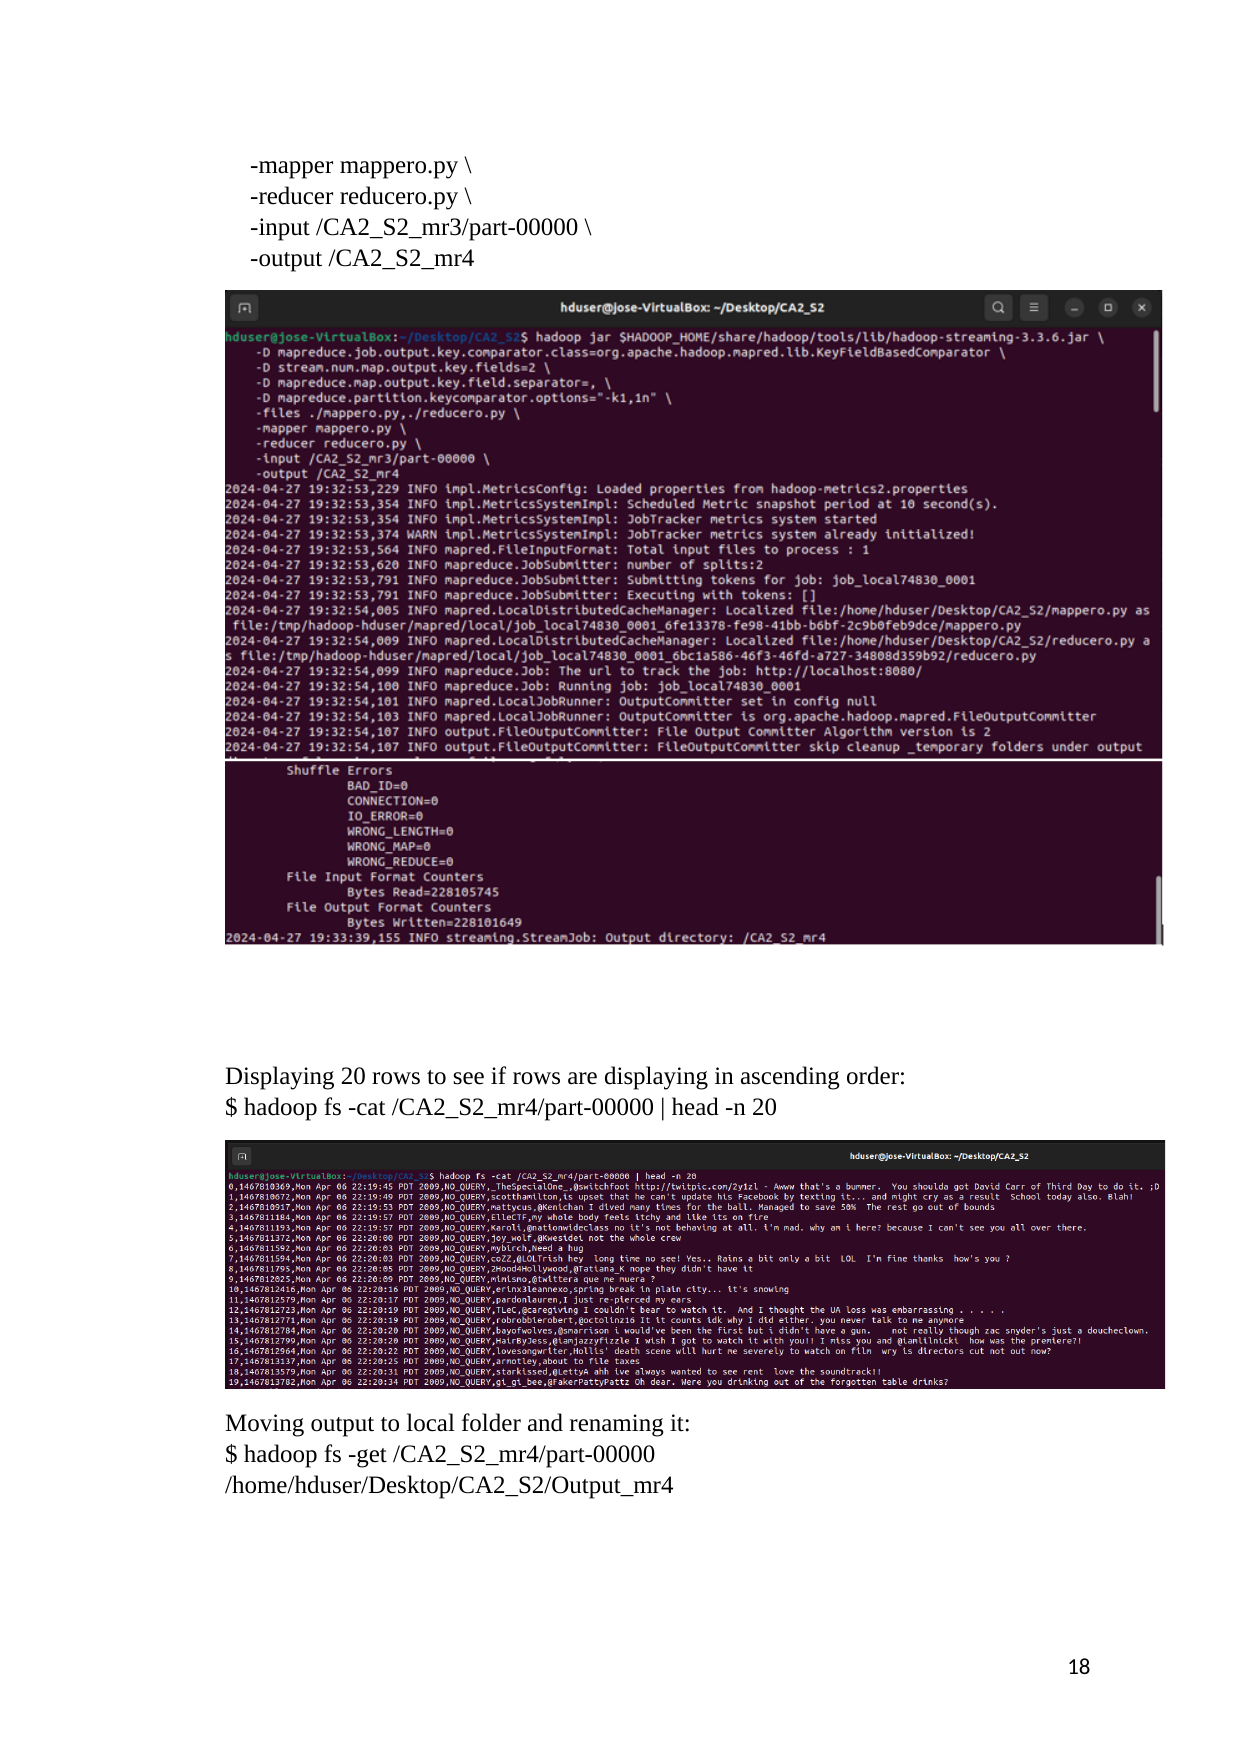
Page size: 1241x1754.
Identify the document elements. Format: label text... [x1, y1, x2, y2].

picture [225, 1140, 1166, 1389]
text Moving output to local folder and renaming it: $ hadoop fs -get /CA2_S2_mr4/part-00000 /home/hduser/Desktop/CA2_S2/Output_mr4 [225, 1408, 1090, 1499]
text Displaying 20 rows to see if rows are displaying in ascending order: $ hadoop fs -cat /CA2_S2_mr4/part-00000 | head -n 20 [225, 1061, 1090, 1121]
picture [225, 290, 1166, 947]
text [225, 150, 1090, 272]
